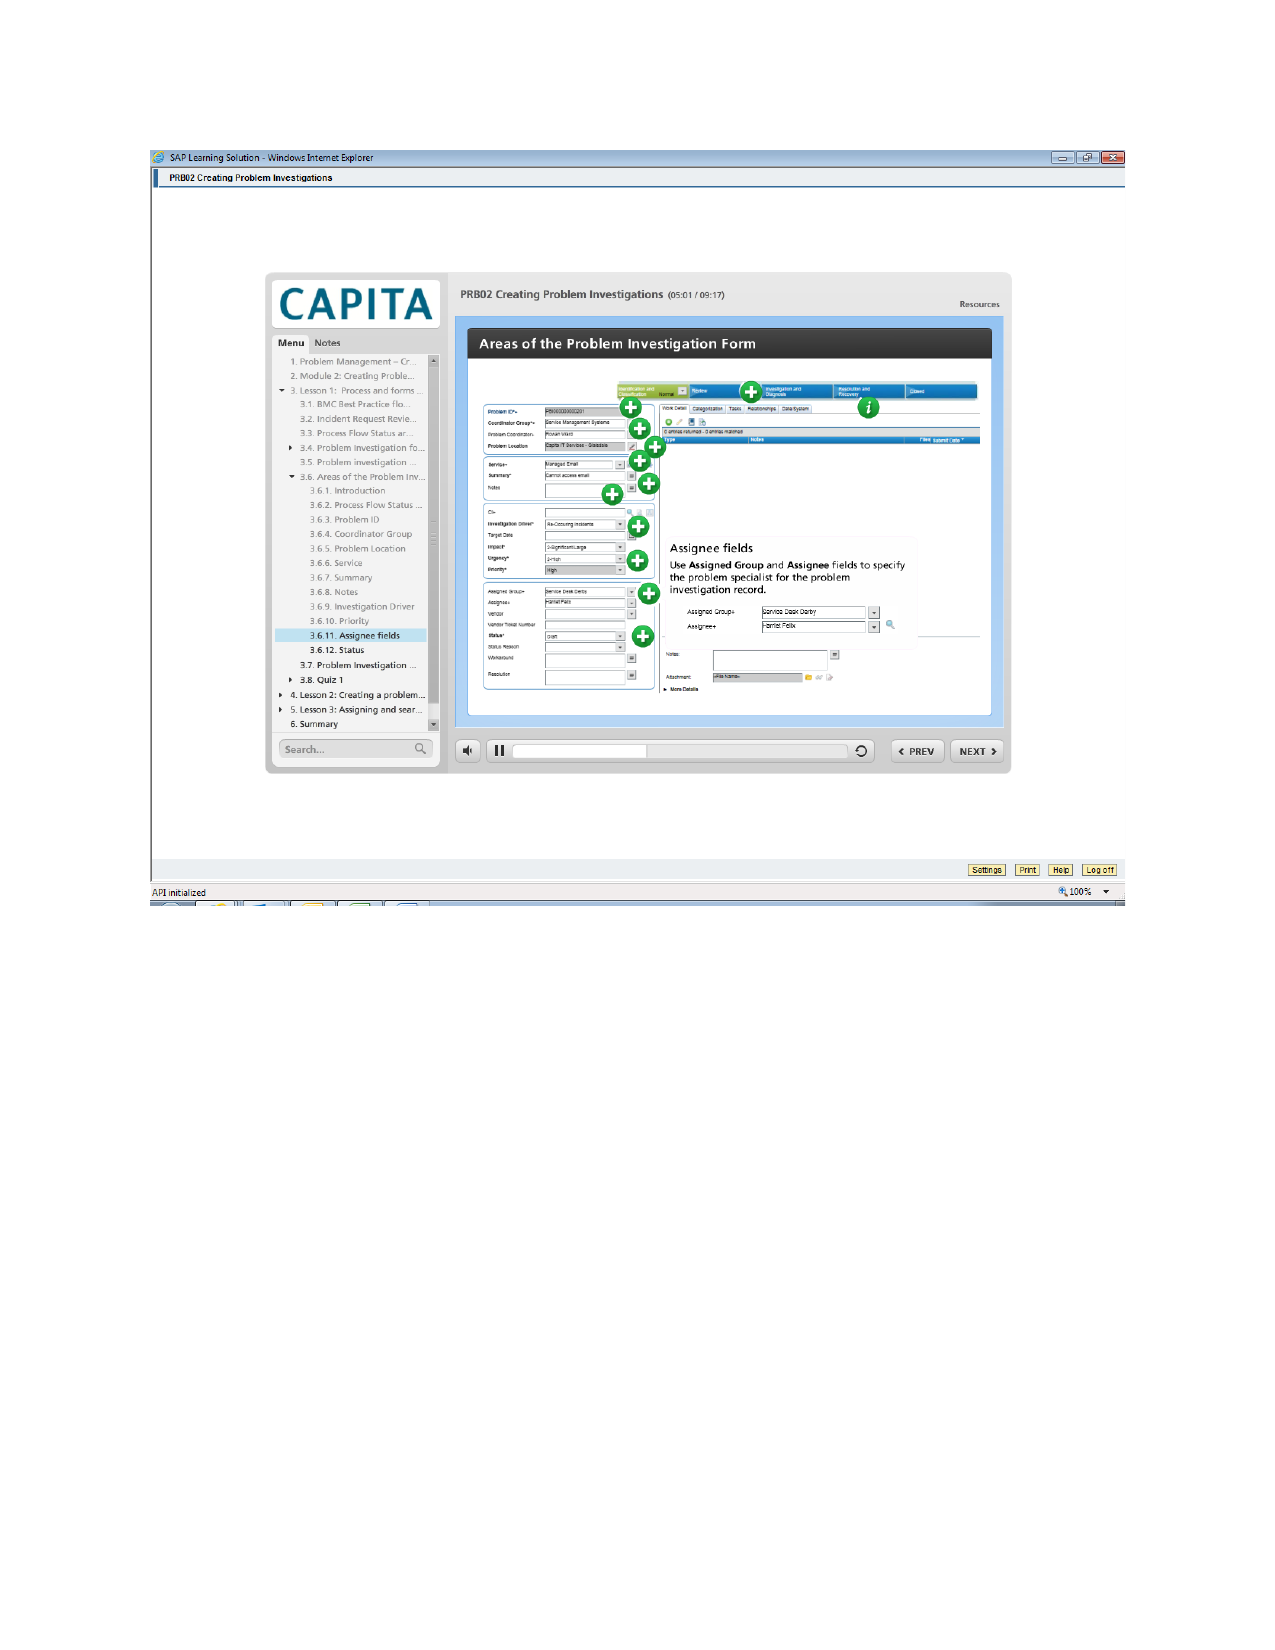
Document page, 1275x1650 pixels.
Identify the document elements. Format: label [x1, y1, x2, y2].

picture [150, 150, 1125, 906]
